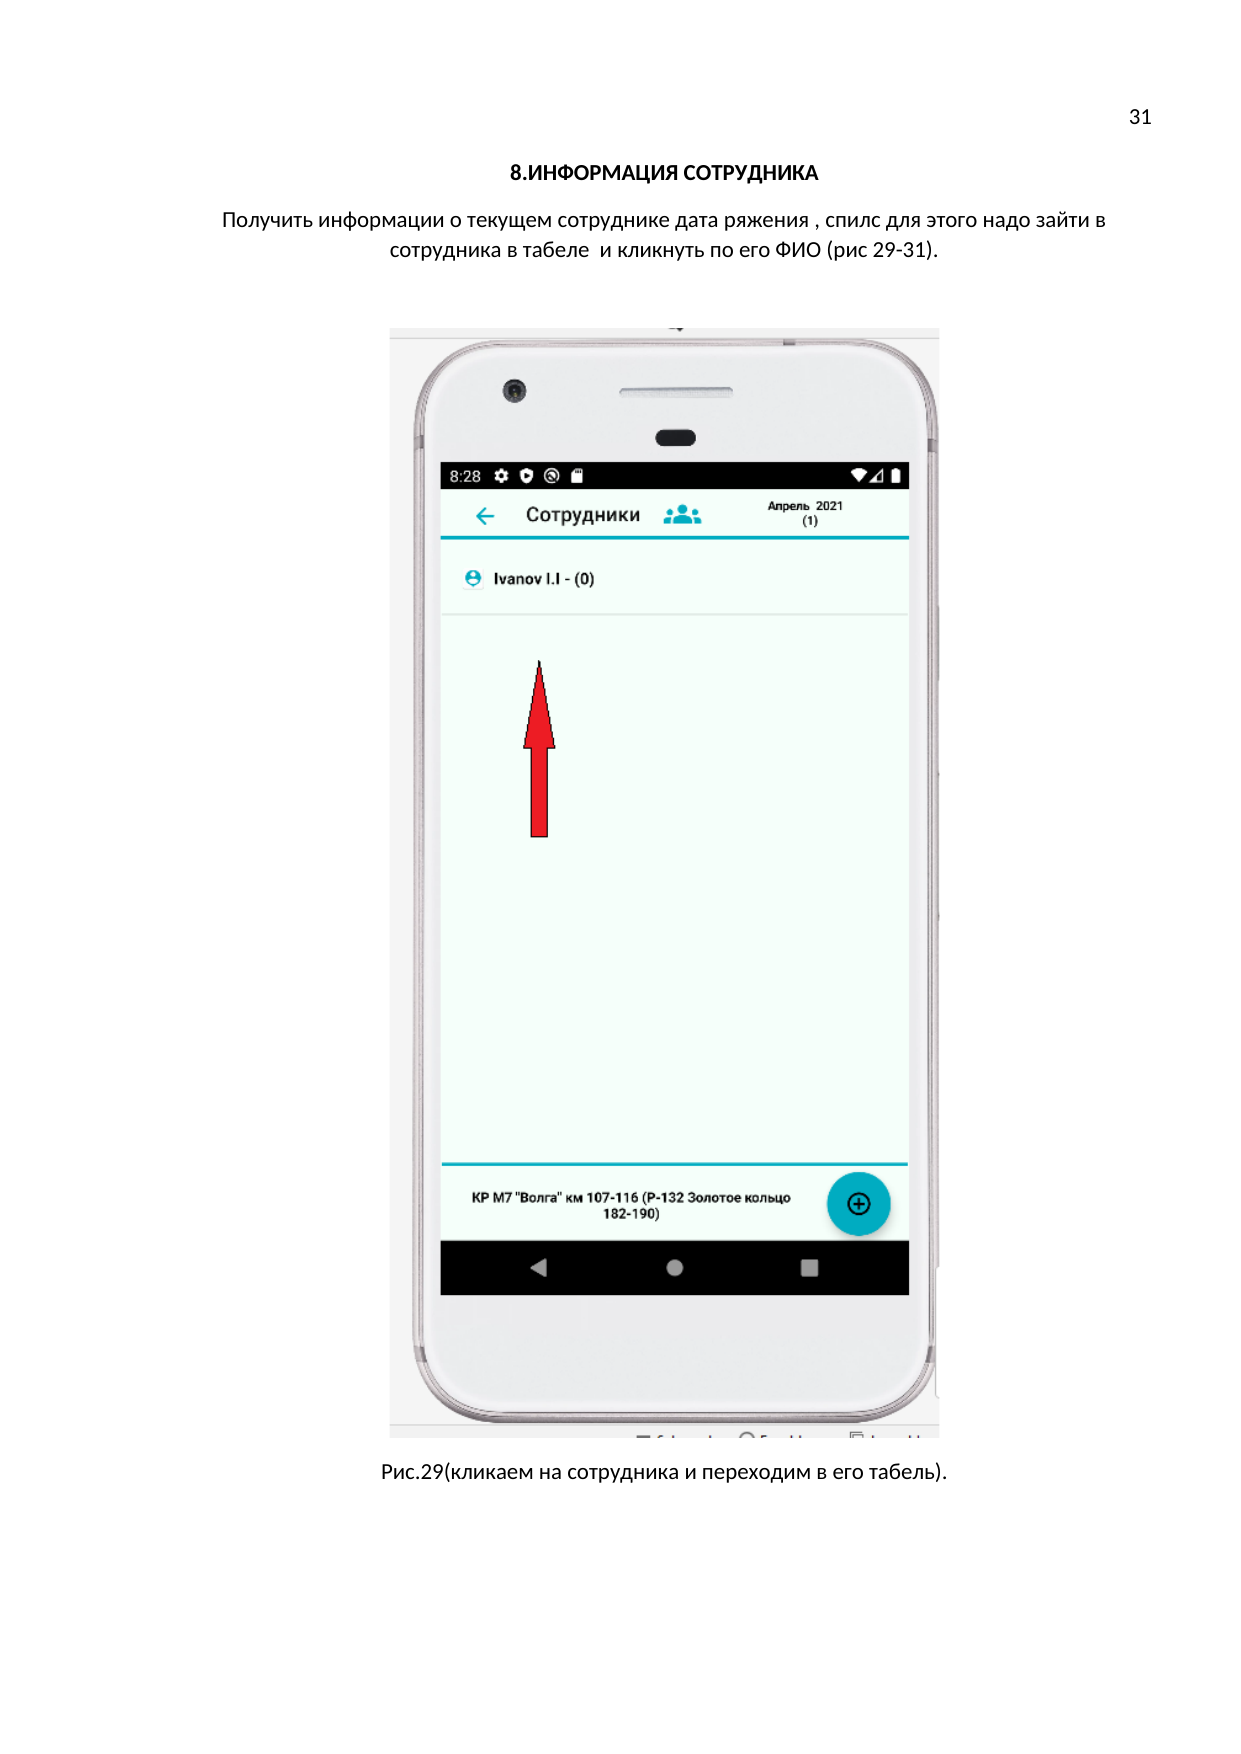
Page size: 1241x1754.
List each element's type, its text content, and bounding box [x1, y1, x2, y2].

text Рис.29(кликаем на сотрудника и переходим в его табель). [177, 1457, 1152, 1485]
picture [389, 328, 940, 1438]
text Получить информации о текущем сотруднике дата ряжения , спилс для этого надо зайти в сотрудника в табеле и кликнуть по его ФИО (рис 29-31). [177, 205, 1152, 263]
text 8.ИНФОРМАЦИЯ СОТРУДНИКА [177, 158, 1152, 186]
